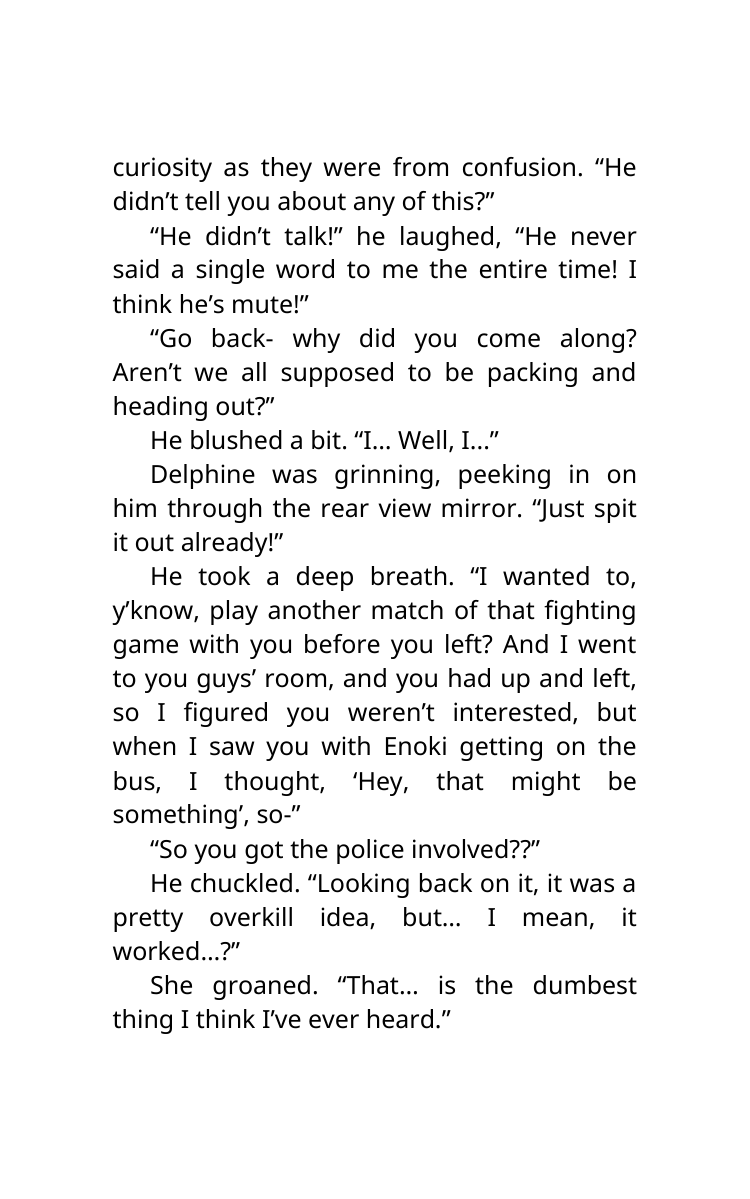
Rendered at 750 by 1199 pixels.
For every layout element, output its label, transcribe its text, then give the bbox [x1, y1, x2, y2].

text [112, 150, 637, 218]
text Delphine was grinning, peeking in on him through the rear view mirror. “Just spit it out already!” [112, 457, 637, 559]
text “He didn’t talk!” he laughed, “He never said a single word to me the entire time! I think he’s mute!” [112, 218, 637, 320]
text “Go back- why did you come along? Aren’t we all supposed to be packing and heading out?” [112, 320, 637, 422]
text He blushed a bit. “I… Well, I...” [112, 422, 637, 457]
text He chuckled. “Looking back on it, it was a pretty overkill idea, but… I mean, it worked…?” [112, 865, 637, 967]
text He took a deep breath. “I wanted to, y’know, play another match of that fighting game with you before you left? And I went to you guys’ room, and you had up and left, so I figured you weren’t interested, but when I saw you with Enoki getting on the bus, I thought, ‘Hey, that might be something’, so-” [112, 559, 637, 831]
text She groaned. “That… is the dumbest thing I think I’ve ever heard.” [112, 967, 637, 1036]
text “So you got the police involved??” [112, 831, 637, 865]
